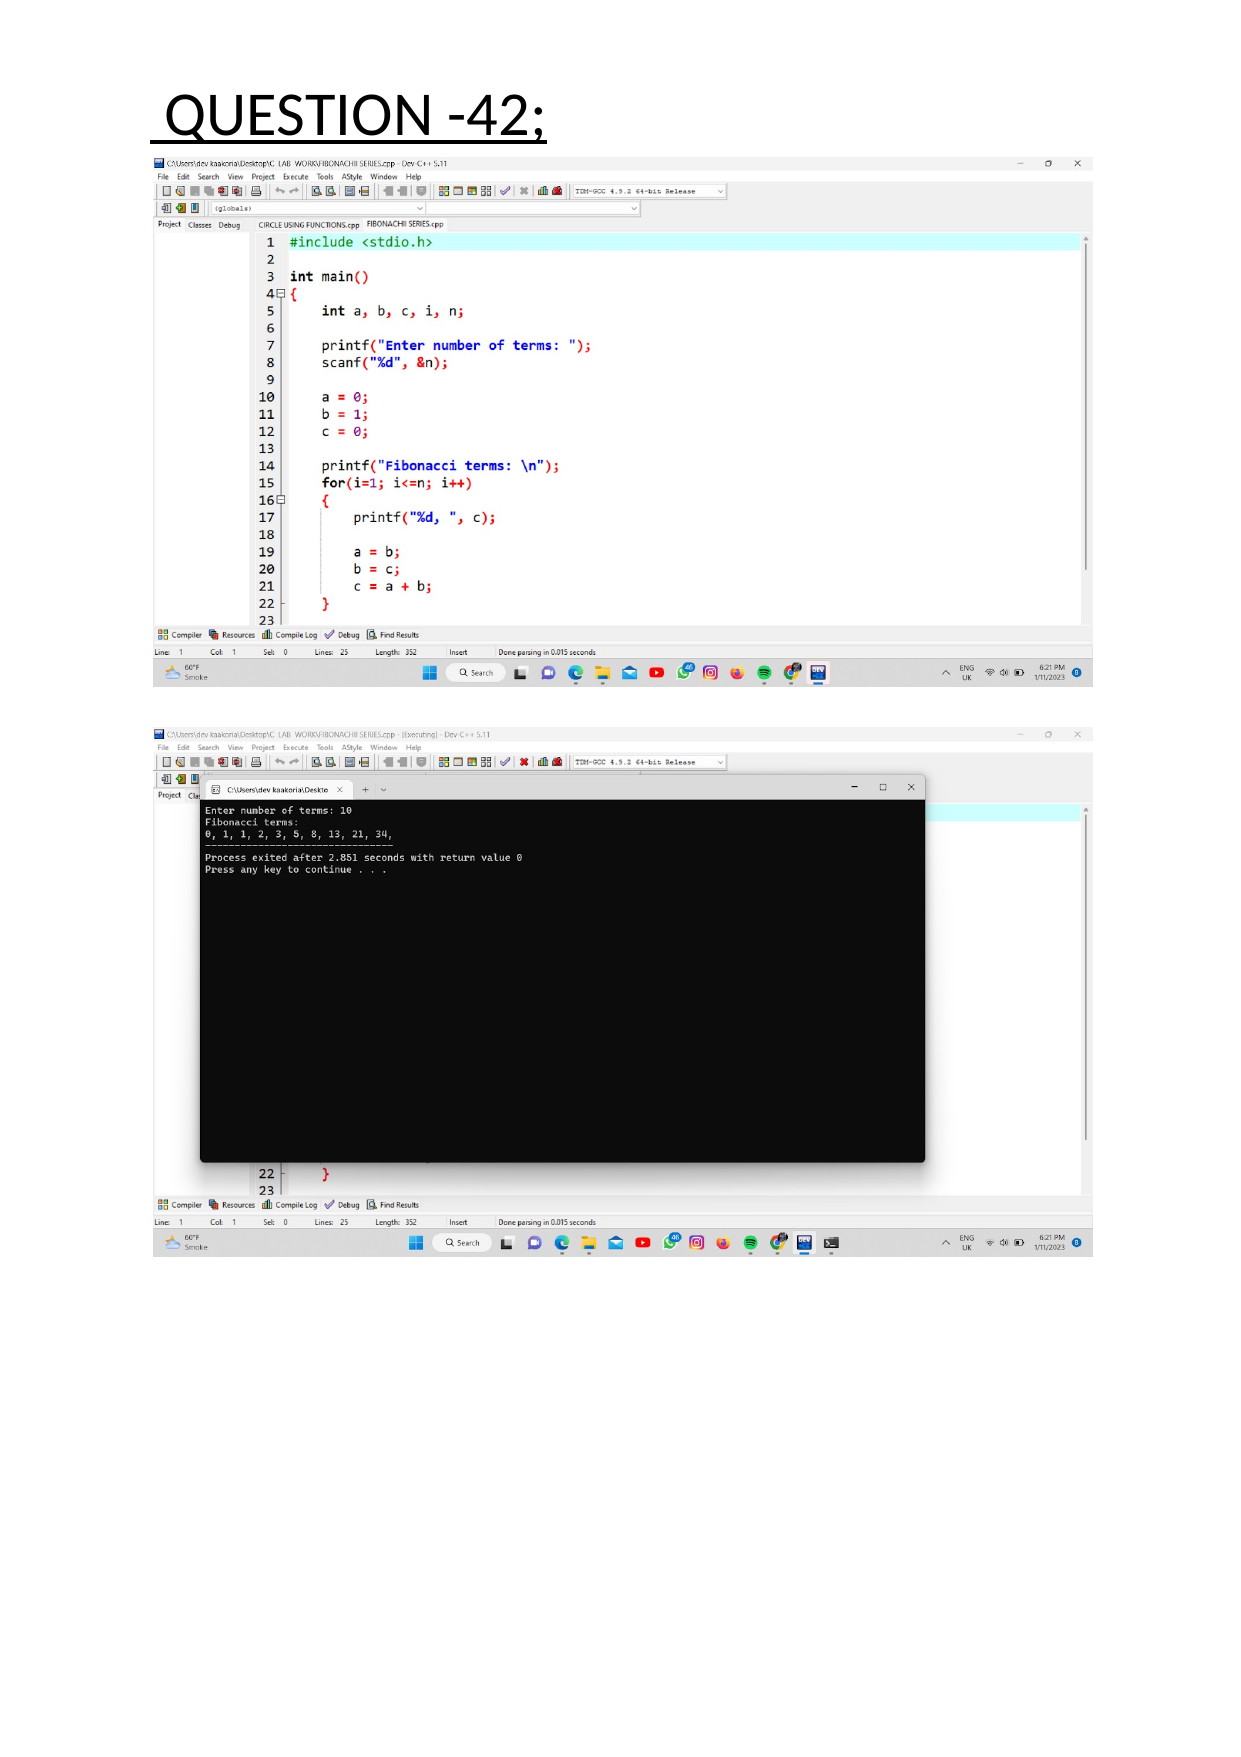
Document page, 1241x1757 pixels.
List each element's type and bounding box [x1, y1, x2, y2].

picture [153, 157, 1093, 687]
picture [153, 727, 1093, 1257]
